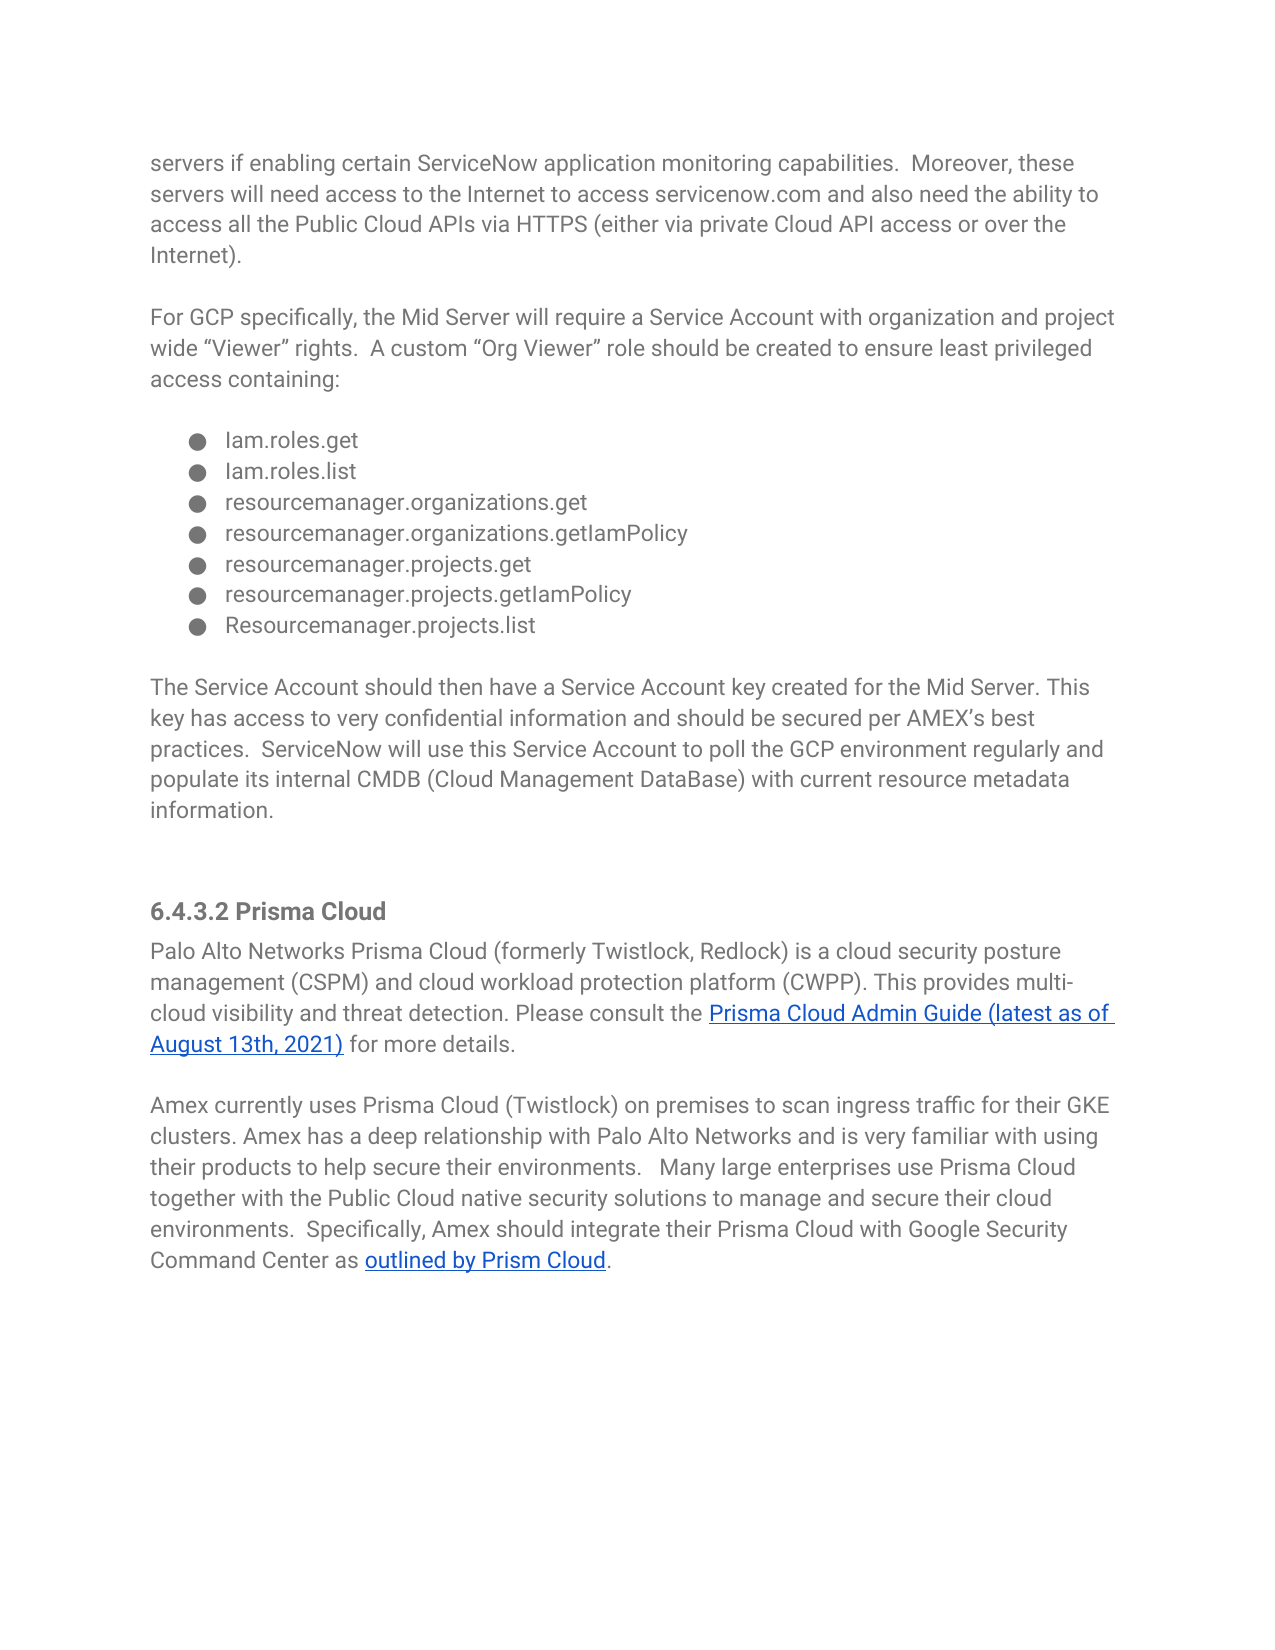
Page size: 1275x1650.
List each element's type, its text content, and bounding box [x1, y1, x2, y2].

text The Service Account should then have a Service Account key created for the Mid Server. This key has access to very confidential information and should be secured per AMEX’s best practices. ServiceNow will use this Service Account to poll the GCP environment regularly and populate its internal CMDB (Cloud Management DataBase) with current resource metadata information. [150, 674, 1125, 824]
list resourcemanager.organizations.get [187, 489, 1125, 516]
list Iam.roles.list [187, 458, 1125, 485]
text Palo Alto Networks Prisma Cloud (formerly Twistlock, Redlock) is a cloud security posture management (CSPM) and cloud workload protection platform (CWPP). This provides multi-cloud visibility and threat detection. Please consult the Prisma Cloud Admin Guide (latest as of August 13th, 2021) for more details. [150, 938, 1125, 1058]
text For GCP specifically, the Mid Server will require a Service Account with organization and project wide “Viewer” rights. A custom “Org Viewer” role should be created to ensure least privileged access containing: [150, 304, 1125, 393]
list resourcemanager.projects.get [187, 551, 1125, 578]
text Amex currently uses Prisma Cloud (Twistlock) on premises to scan ingress traffic for their GKE clusters. Amex has a deep relationship with Palo Alto Networks and is very familiar with using their products to help secure their environments. Many large enterprises use Prisma Cloud together with the Public Cloud native security solutions to manage and secure their cloud environments. Specifically, Amex should integrate their Prisma Cloud with Google Security Command Center as outlined by Prism Cloud. [150, 1093, 1125, 1274]
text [150, 150, 1125, 269]
list resourcemanager.organizations.getIamPolicy [187, 520, 1125, 547]
list Iam.roles.get [187, 427, 1125, 454]
list resourcemanager.projects.getIamPolicy [187, 582, 1125, 608]
list Resourcemanager.projects.list [187, 612, 1125, 639]
subtitle 6.4.3.2 Prisma Cloud [150, 897, 1275, 926]
